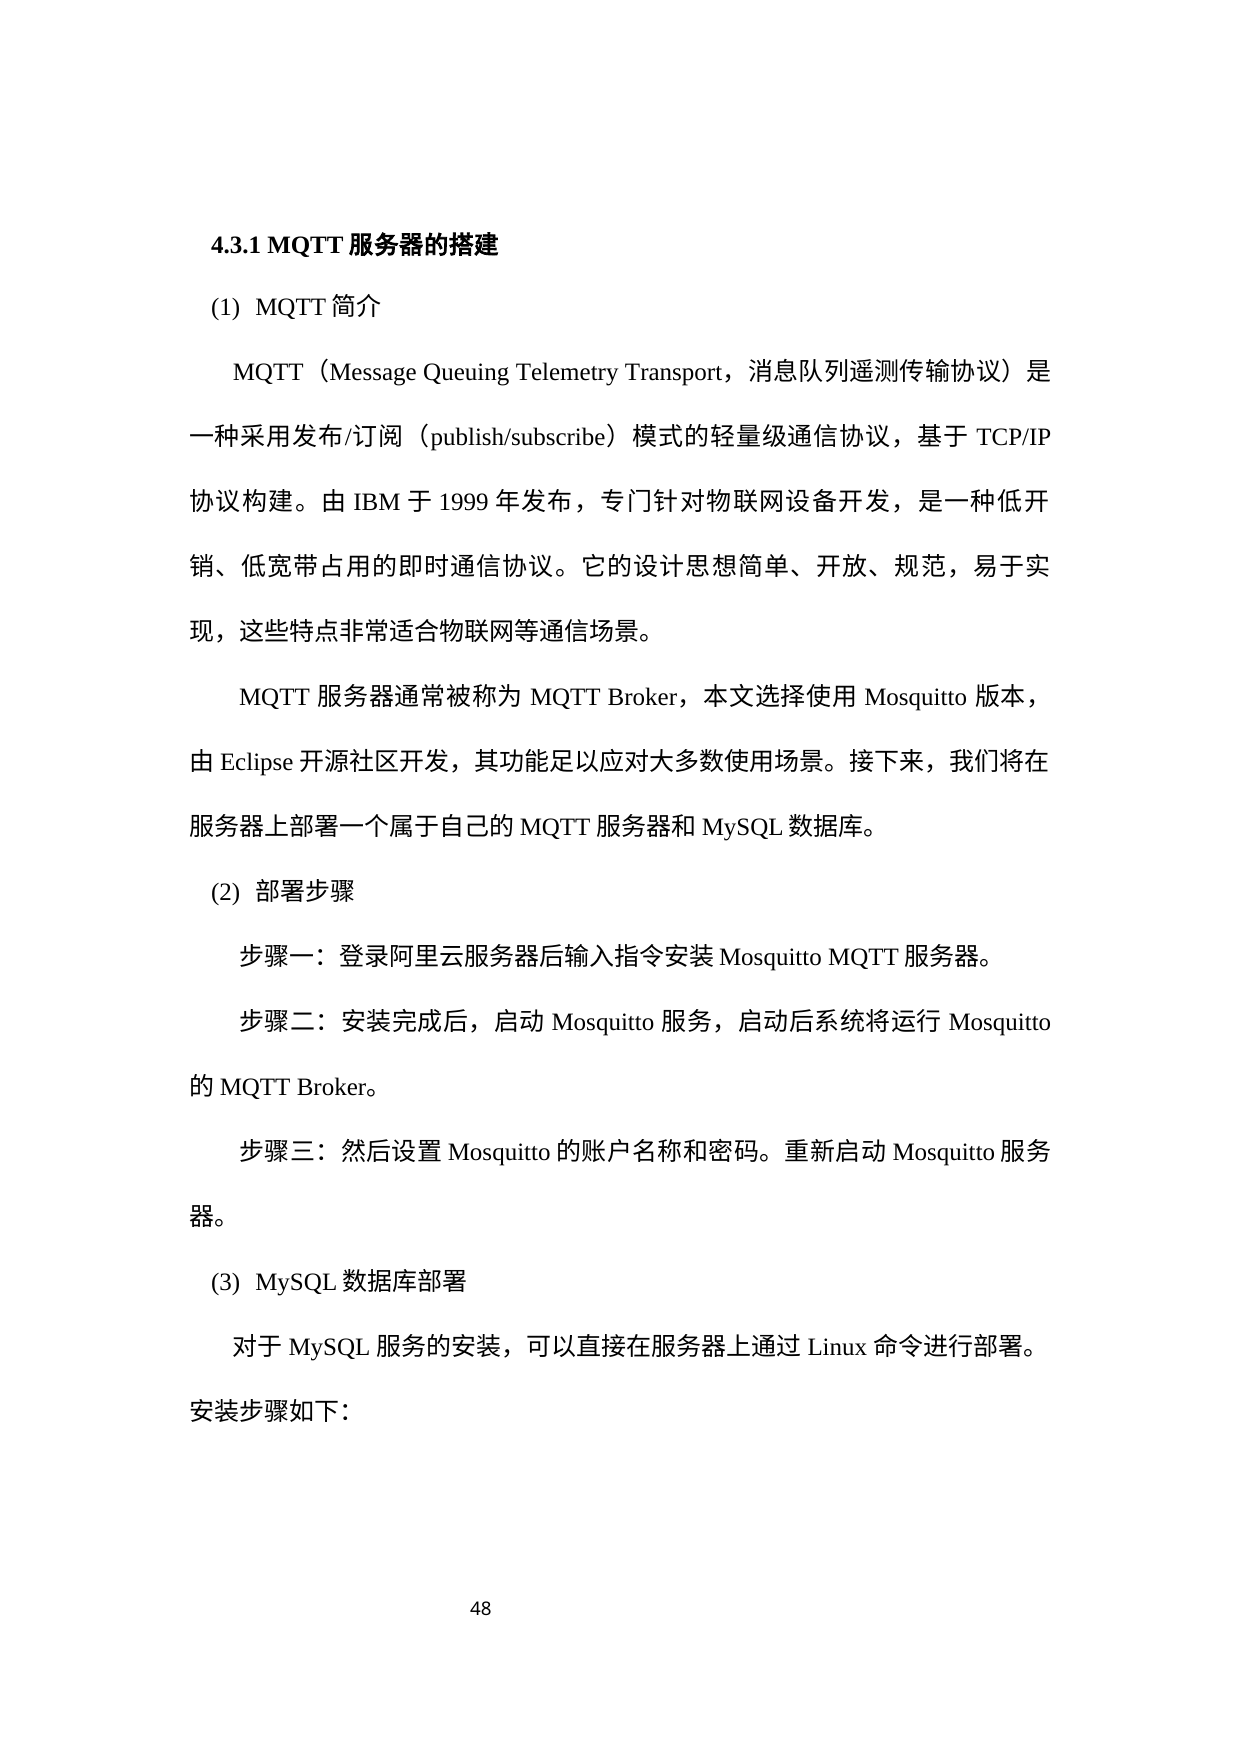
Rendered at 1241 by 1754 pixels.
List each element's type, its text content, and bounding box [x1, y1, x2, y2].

list MySQL数据库部署 [211, 1247, 1051, 1312]
subtitle MQTT服务器的搭建 [196, 227, 1051, 259]
text 步骤二：安装完成后，启动 Mosquitto 服务，启动后系统将运行 Mosquitto 的 MQTT Broker。 [189, 987, 1051, 1117]
list 部署步骤 [211, 857, 1051, 922]
text 步骤一：登录阿里云服务器后输入指令安装Mosquitto MQTT服务器。 [189, 922, 1051, 987]
text 对于 MySQL 服务的安装，可以直接在服务器上通过 Linux 命令进行部署。 安装步骤如下： [189, 1312, 1051, 1442]
text 步骤三：然后设置Mosquitto的账户名称和密码。重新启动Mosquitto服务器。 [189, 1117, 1051, 1247]
list MQTT简介 [211, 272, 1051, 337]
text MQTT（Message Queuing Telemetry Transport，消息队列遥测传输协议）是一种采用发布/订阅（publish/subscribe）模式的轻量级通信协议，基于 TCP/IP 协议构建。由IBM于1999年发布，专门针对物联网设备开发，是一种低开销、低宽带占用的即时通信协议。它的设计思想简单、开放、规范，易于实现，这些特点非常适合物联网等通信场景。 [189, 337, 1051, 662]
text MQTT 服务器通常被称为 MQTT Broker，本文选择使用 Mosquitto 版本，由 Eclipse 开源社区开发，其功能足以应对大多数使用场景。接下来，我们将在服务器上部署一个属于自己的 MQTT 服务器和MySQL数据库。 [189, 662, 1051, 857]
